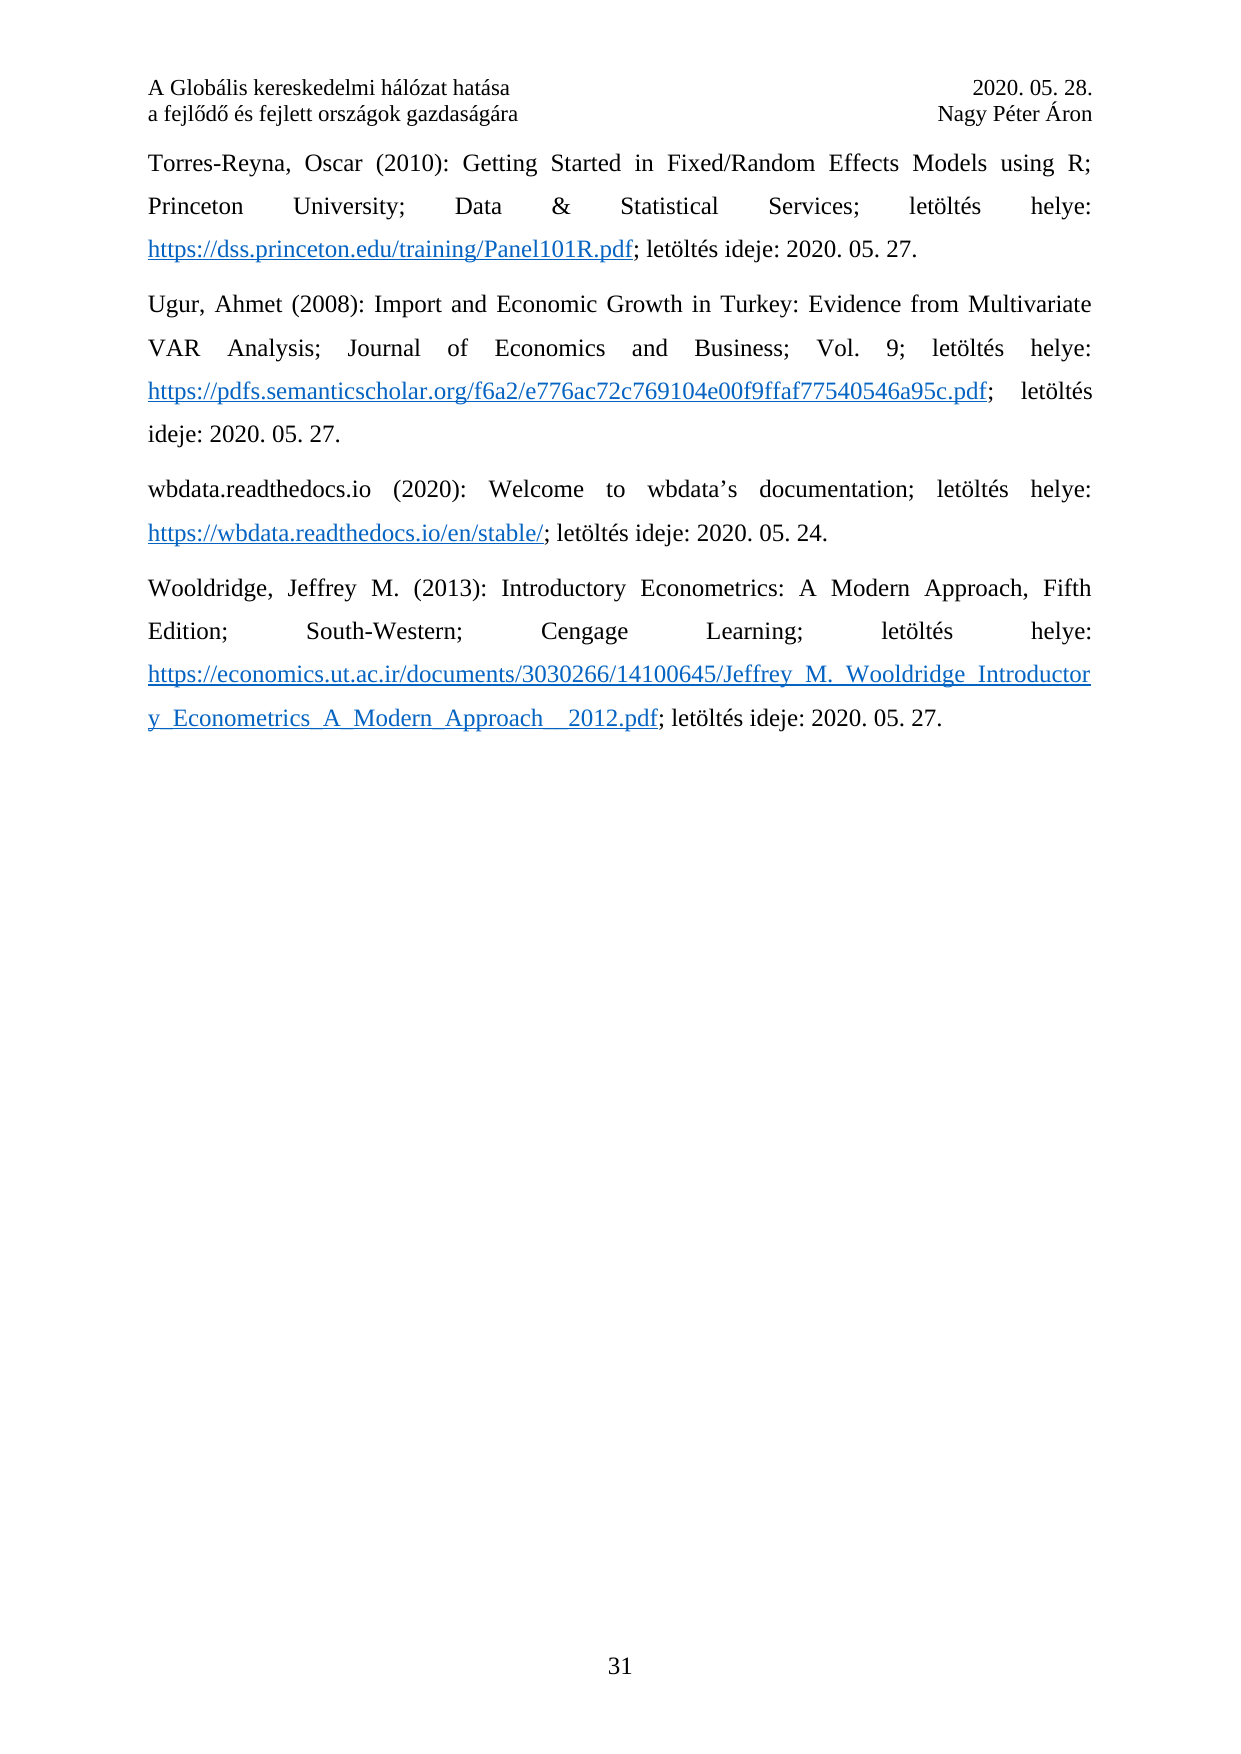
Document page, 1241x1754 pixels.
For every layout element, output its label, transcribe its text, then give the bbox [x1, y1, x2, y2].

text Wooldridge, Jeffrey M. (2013): Introductory Econometrics: A Modern Approach, Fifth Edition; South-Western; Cengage Learning; letöltés helye: https://economics.ut.ac.ir/documents/3030266/14100645/Jeffrey_M._Wooldridge_Introductory_Econometrics_A_Modern_Approach__2012.pdf; letöltés ideje: 2020. 05. 27. [148, 573, 1093, 731]
text Torres-Reyna, Oscar (2010): Getting Started in Fixed/Random Effects Models using R; Princeton University; Data & Statistical Services; letöltés helye: https://dss.princeton.edu/training/Panel101R.pdf; letöltés ideje: 2020. 05. 27. [148, 148, 1093, 263]
text Ugur, Ahmet (2008): Import and Economic Growth in Turkey: Evidence from Multivariate VAR Analysis; Journal of Economics and Business; Vol. 9; letöltés helye: https://pdfs.semanticscholar.org/f6a2/e776ac72c769104e00f9ffaf77540546a95c.pdf; letöltés ideje: 2020. 05. 27. [148, 289, 1093, 448]
text wbdata.readthedocs.io (2020): Welcome to wbdata’s documentation; letöltés helye: https://wbdata.readthedocs.io/en/stable/; letöltés ideje: 2020. 05. 24. [148, 474, 1093, 546]
